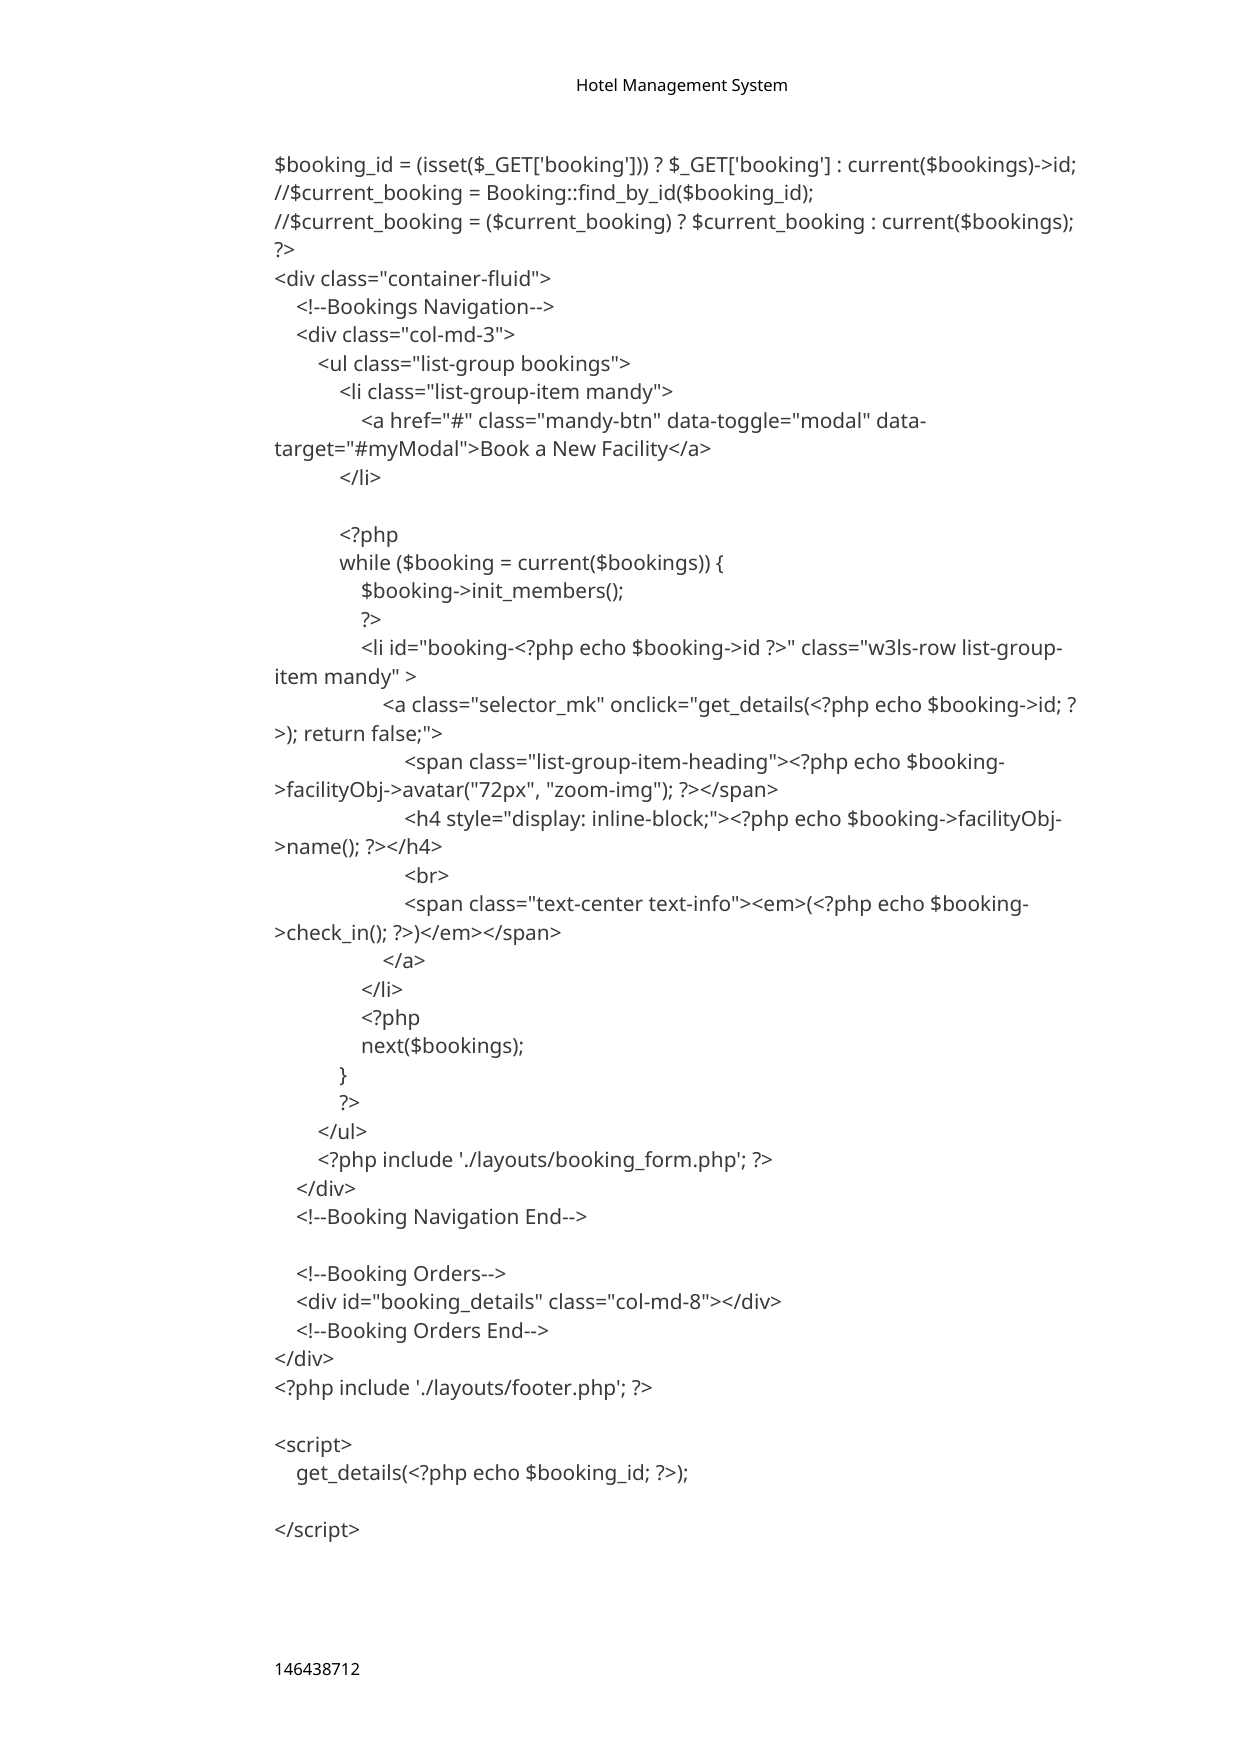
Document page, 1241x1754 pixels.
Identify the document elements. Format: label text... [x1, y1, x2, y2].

text <li class="list-group-item mandy"> [274, 377, 1090, 406]
text //$current_booking = Booking::find_by_id($booking_id); [274, 178, 1090, 207]
text while ($booking = current($bookings)) { [274, 548, 1090, 577]
text </div> [274, 1174, 1090, 1202]
text <!--Bookings Navigation--> [274, 292, 1090, 321]
text <span class="list-group-item-heading"><?php echo $booking->facilityObj->avatar("72px", "zoom-img"); ?></span> [274, 747, 1090, 804]
text next($bookings); [274, 1032, 1090, 1060]
text <?php [274, 1003, 1090, 1032]
text <!--Booking Orders--> [274, 1259, 1090, 1287]
text } [274, 1060, 1090, 1088]
text $booking->init_members(); [274, 577, 1090, 605]
text <a href="#" class="mandy-btn" data-toggle="modal" data-target="#myModal">Book a New Facility</a> [274, 406, 1090, 463]
text ?> [274, 605, 1090, 633]
text <?php [274, 520, 1090, 548]
text </ul> [274, 1117, 1090, 1145]
text </script> [274, 1515, 1090, 1543]
text <ul class="list-group bookings"> [274, 349, 1090, 377]
text ?> [274, 1088, 1090, 1117]
text </li> [274, 463, 1090, 491]
text $booking_id = (isset($_GET['booking'])) ? $_GET['booking'] : current($bookings)->id; [274, 150, 1090, 178]
text <li id="booking-<?php echo $booking->id ?>" class="w3ls-row list-group-item mandy" > [274, 633, 1090, 690]
text <a class="selector_mk" onclick="get_details(<?php echo $booking->id; ?>); return false;"> [274, 690, 1090, 747]
text <div class="col-md-3"> [274, 321, 1090, 349]
text get_details(<?php echo $booking_id; ?>); [274, 1458, 1090, 1487]
text <span class="text-center text-info"><em>(<?php echo $booking->check_in(); ?>)</em></span> [274, 889, 1090, 946]
text <div class="container-fluid"> [274, 264, 1090, 292]
text </li> [274, 975, 1090, 1003]
text </div> [274, 1344, 1090, 1373]
text <!--Booking Orders End--> [274, 1316, 1090, 1344]
text <br> [274, 861, 1090, 889]
text <?php include './layouts/footer.php'; ?> [274, 1373, 1090, 1401]
text </a> [274, 946, 1090, 975]
text <div id="booking_details" class="col-md-8"></div> [274, 1287, 1090, 1316]
text <script> [274, 1430, 1090, 1458]
text <h4 style="display: inline-block;"><?php echo $booking->facilityObj->name(); ?></h4> [274, 804, 1090, 861]
text <!--Booking Navigation End--> [274, 1202, 1090, 1231]
text <?php include './layouts/booking_form.php'; ?> [274, 1145, 1090, 1174]
text //$current_booking = ($current_booking) ? $current_booking : current($bookings); [274, 207, 1090, 235]
text ?> [274, 235, 1090, 264]
